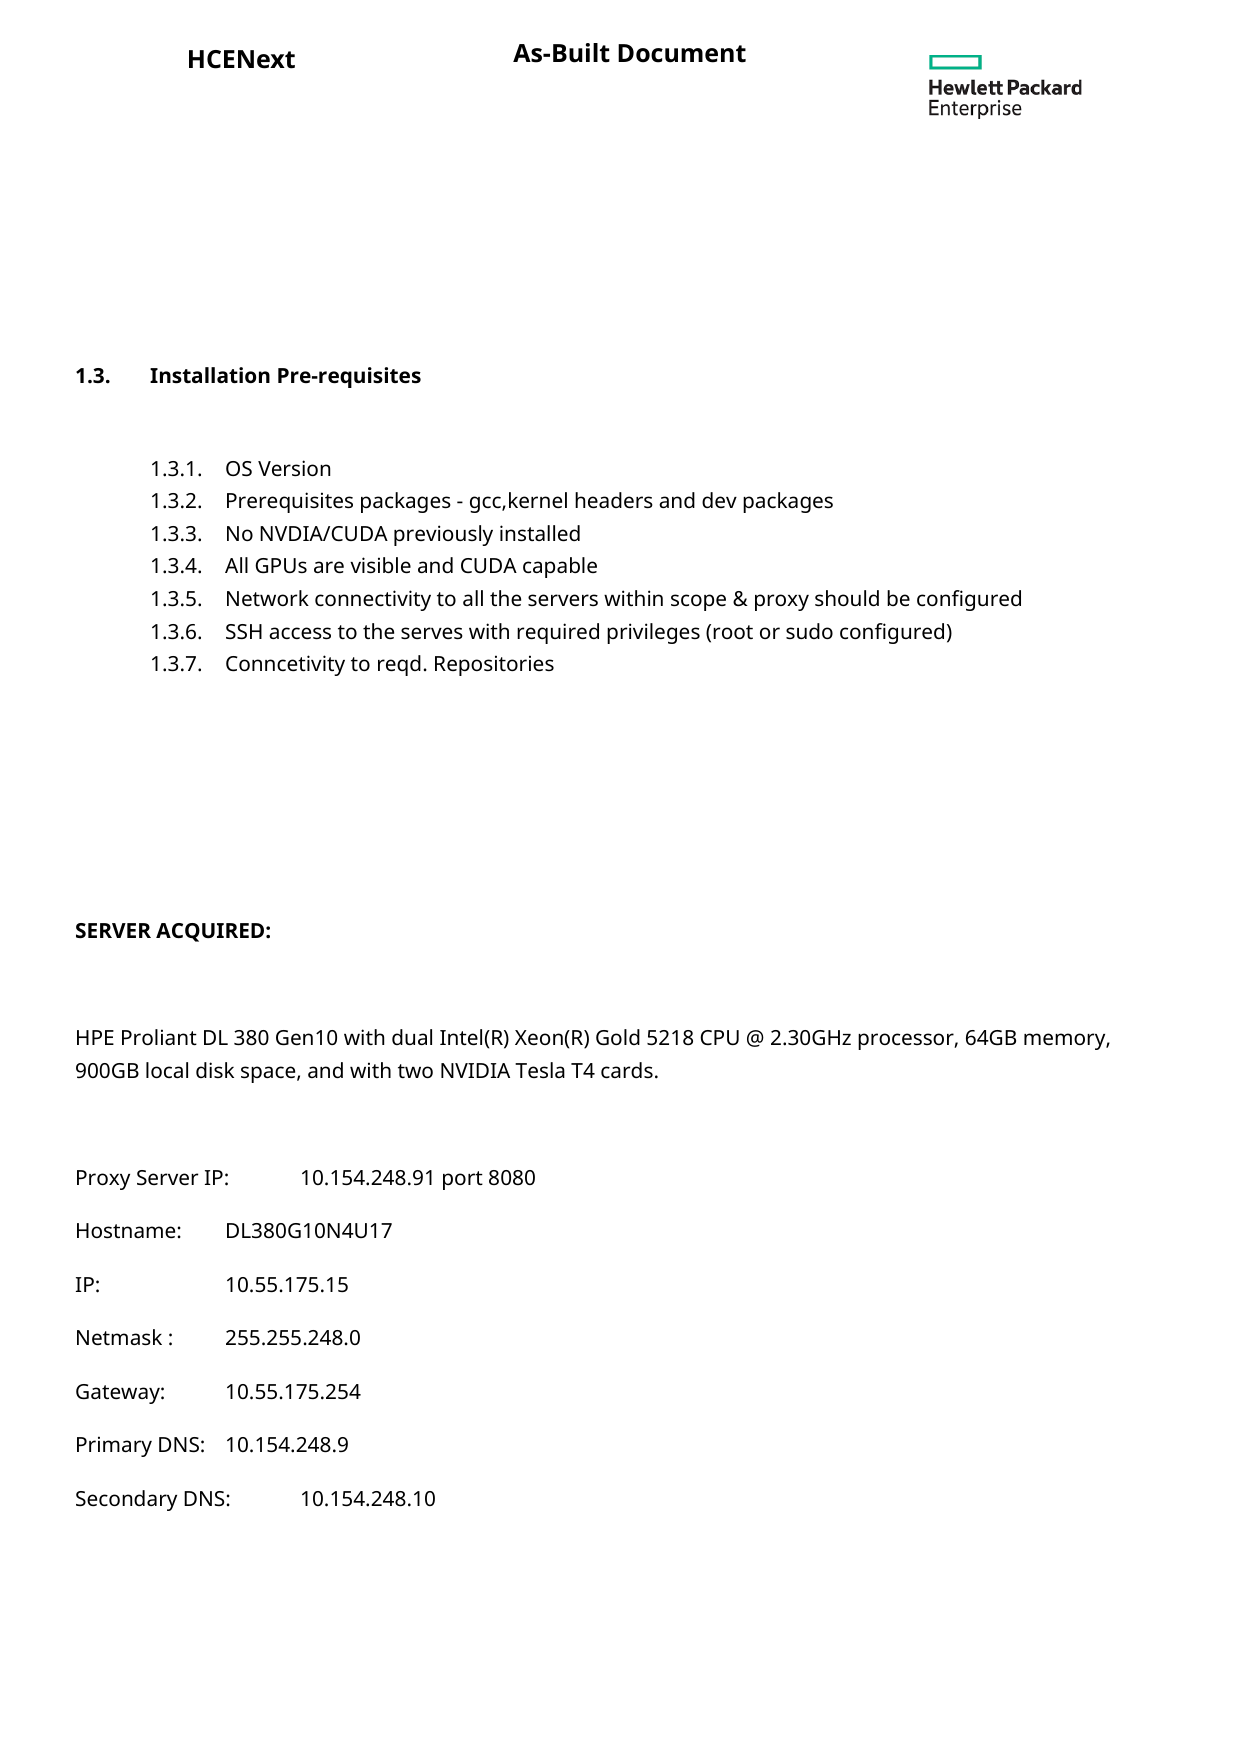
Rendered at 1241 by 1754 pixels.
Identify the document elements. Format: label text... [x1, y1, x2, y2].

list Conncetivity to reqd. Repositories [150, 649, 1165, 678]
text IP: 10.55.175.15 [75, 1270, 1165, 1298]
list Prerequisites packages - gcc,kernel headers and dev packages [150, 486, 1165, 515]
text Primary DNS: 10.154.248.9 [75, 1430, 1165, 1459]
text Netmask : 255.255.248.0 [75, 1323, 1165, 1352]
picture [929, 55, 1082, 119]
list OS Version [150, 454, 1165, 482]
list Installation Pre-requisites [75, 362, 1165, 390]
text Secondary DNS: 10.154.248.10 [75, 1484, 1165, 1512]
text HPE Proliant DL 380 Gen10 with dual Intel(R) Xeon(R) Gold 5218 CPU @ 2.30GHz processor, 64GB memory, 900GB local disk space, and with two NVIDIA Tesla T4 cards. [75, 1023, 1165, 1084]
text Gateway: 10.55.175.254 [75, 1377, 1165, 1405]
list SSH access to the serves with required privileges (root or sudo configured) [150, 617, 1165, 645]
list No NVDIA/CUDA previously installed [150, 519, 1165, 547]
text SERVER ACQUIRED: [75, 917, 1165, 945]
text Proxy Server IP: 10.154.248.91 port 8080 [75, 1163, 1165, 1191]
text Hostname: DL380G10N4U17 [75, 1216, 1165, 1245]
list All GPUs are visible and CUDA capable [150, 552, 1165, 580]
list Network connectivity to all the servers within scope & proxy should be configured [150, 584, 1165, 613]
